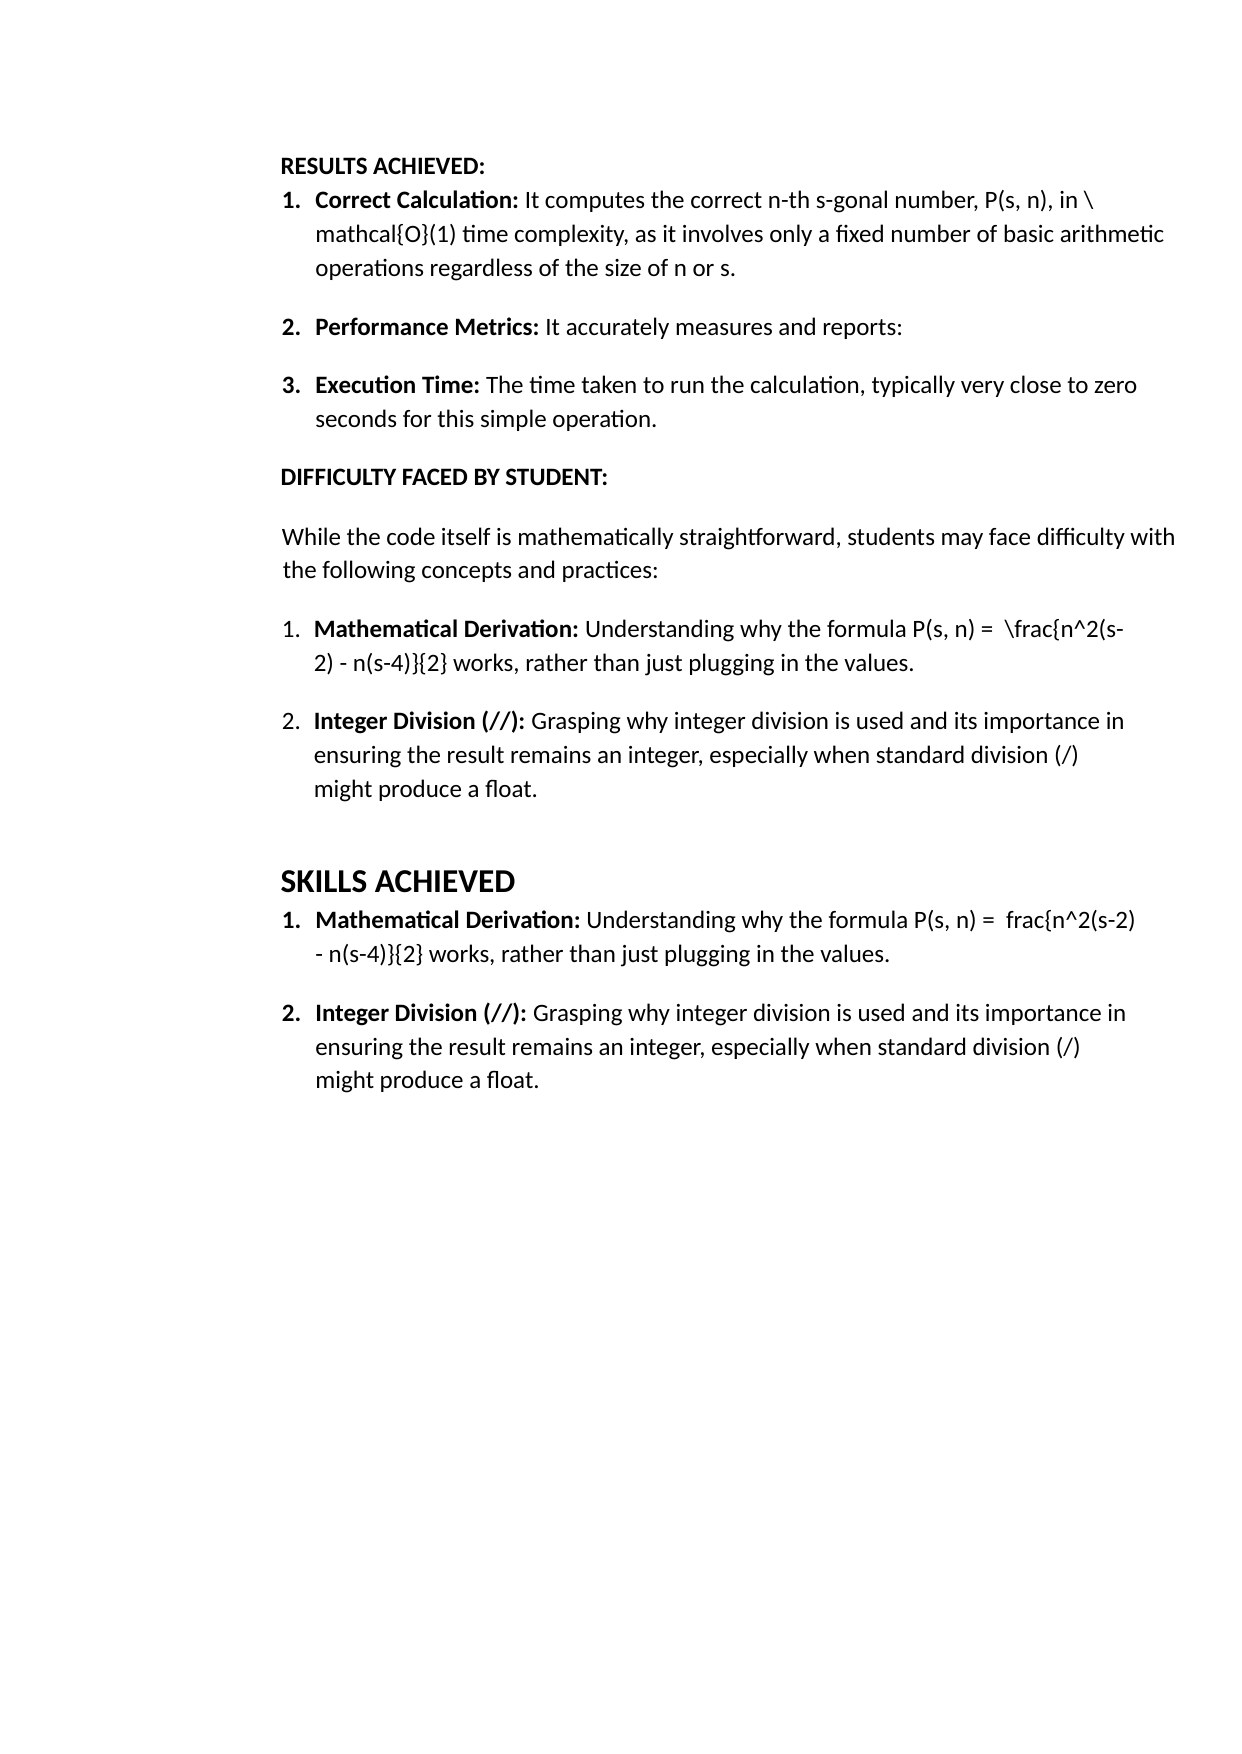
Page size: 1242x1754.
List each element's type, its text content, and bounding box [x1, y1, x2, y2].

list Correct Calculation: It computes the correct n-th s-gonal number, P(s, n), in \mathcal{O}(1) time complexity, as it involves only a fixed number of basic arithmetic operations regardless of the size of n or s. [282, 184, 1196, 283]
text While the code itself is mathematically straightforward, students may face difficulty with the following concepts and practices: [282, 521, 1186, 585]
list Execution Time: The time taken to run the calculation, typically very close to zero seconds for this simple operation. [282, 369, 1196, 433]
text DIFFICULTY FACED BY STUDENT: [280, 462, 1113, 492]
list Performance Metrics: It accurately measures and reports: [282, 311, 1196, 341]
list Integer Division (//): Grasping why integer division is used and its importance in ensuring the result remains an integer, especially when standard division (/) might produce a float. [282, 997, 1140, 1095]
list Integer Division (//): Grasping why integer division is used and its importance in ensuring the result remains an integer, especially when standard division (/) might produce a float. [282, 706, 1139, 804]
list Mathematical Derivation: Understanding why the formula P(s, n) = frac{n^2(s-2) - n(s-4)}{2} works, rather than just plugging in the values. [282, 904, 1140, 969]
subtitle SKILLS ACHIEVED [280, 859, 798, 900]
list Mathematical Derivation: Understanding why the formula P(s, n) = \frac{n^2(s-2) - n(s-4)}{2} works, rather than just plugging in the values. [282, 613, 1139, 677]
text RESULTS ACHIEVED: [280, 150, 1113, 181]
